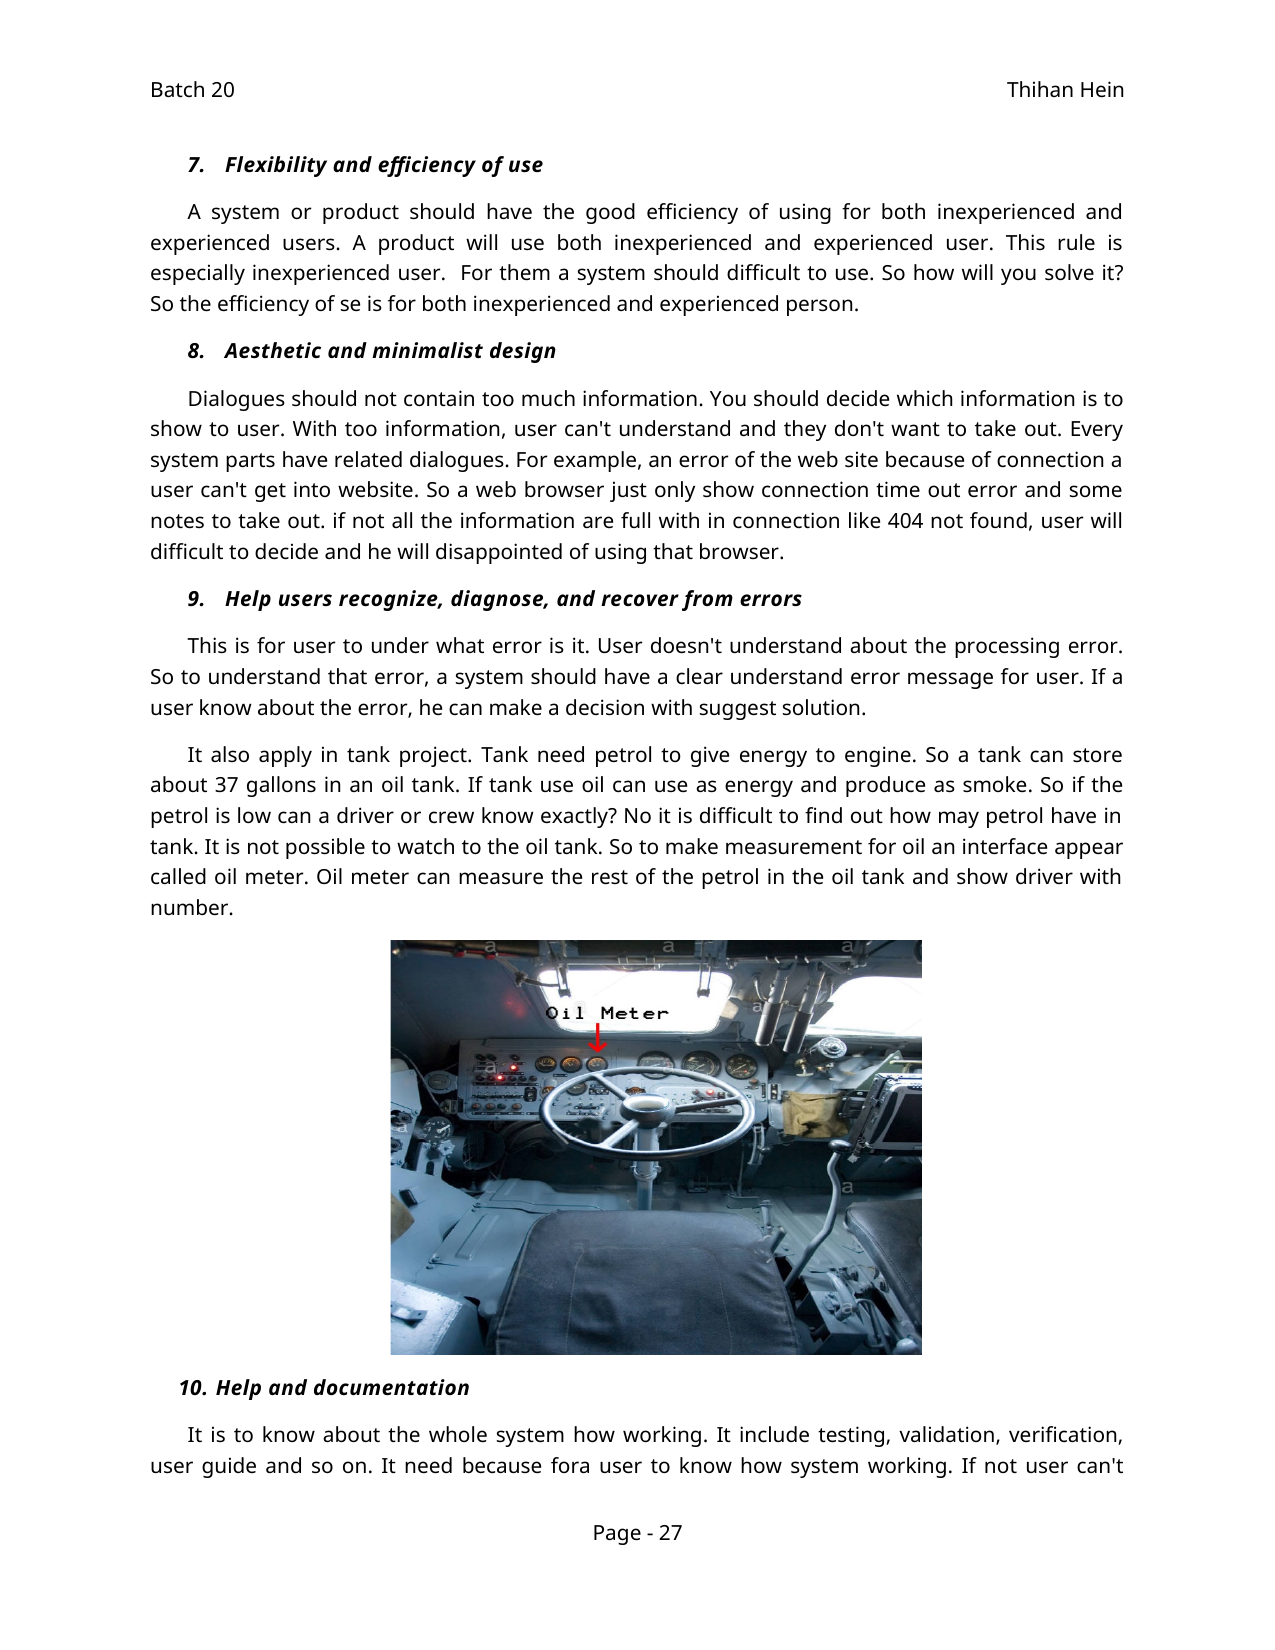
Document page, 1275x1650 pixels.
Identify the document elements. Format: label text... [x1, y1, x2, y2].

list Aesthetic and minimalist design [187, 336, 1125, 365]
text It also apply in tank project. Tank need petrol to give energy to engine. So a tank can store about 37 gallons in an oil tank. If tank use oil can use as energy and produce as smoke. So if the petrol is low can a driver or crew know exactly? No it is difficult to find out how may petrol have in tank. It is not possible to watch to the oil tank. So to make measurement for oil an interface appear called oil meter. Oil meter can measure the rest of the petrol in the oil tank and show driver with number. [150, 740, 1125, 922]
picture [390, 940, 922, 1355]
list Help users recognize, diagnose, and recover from errors [187, 584, 1125, 613]
text This is for user to under what error is it. User doesn't understand about the processing error. So to understand that error, a system should have a clear understand error message for user. If a user know about the error, he can make a decision with suggest solution. [150, 631, 1125, 721]
text Dialogues should not contain too much information. You should decide which information is to show to user. With too information, user can't understand and they don't want to take out. Every system parts have related dialogues. For example, an error of the web site because of connection a user can't get into website. So a web browser just only show connection time out error and some notes to take out. if not all the information are full with in connection like 404 not found, user will difficult to decide and he will disappointed of using that browser. [150, 384, 1125, 565]
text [150, 1421, 1125, 1480]
list Help and documentation [178, 1373, 1125, 1402]
text A system or product should have the good efficiency of using for both inexperienced and experienced users. A product will use both inexperienced and experienced user. This rule is especially inexperienced user. For them a system should difficult to use. So how will you solve it? So the efficiency of se is for both inexperienced and experienced person. [150, 197, 1125, 318]
list Flexibility and efficiency of use [187, 150, 1125, 178]
